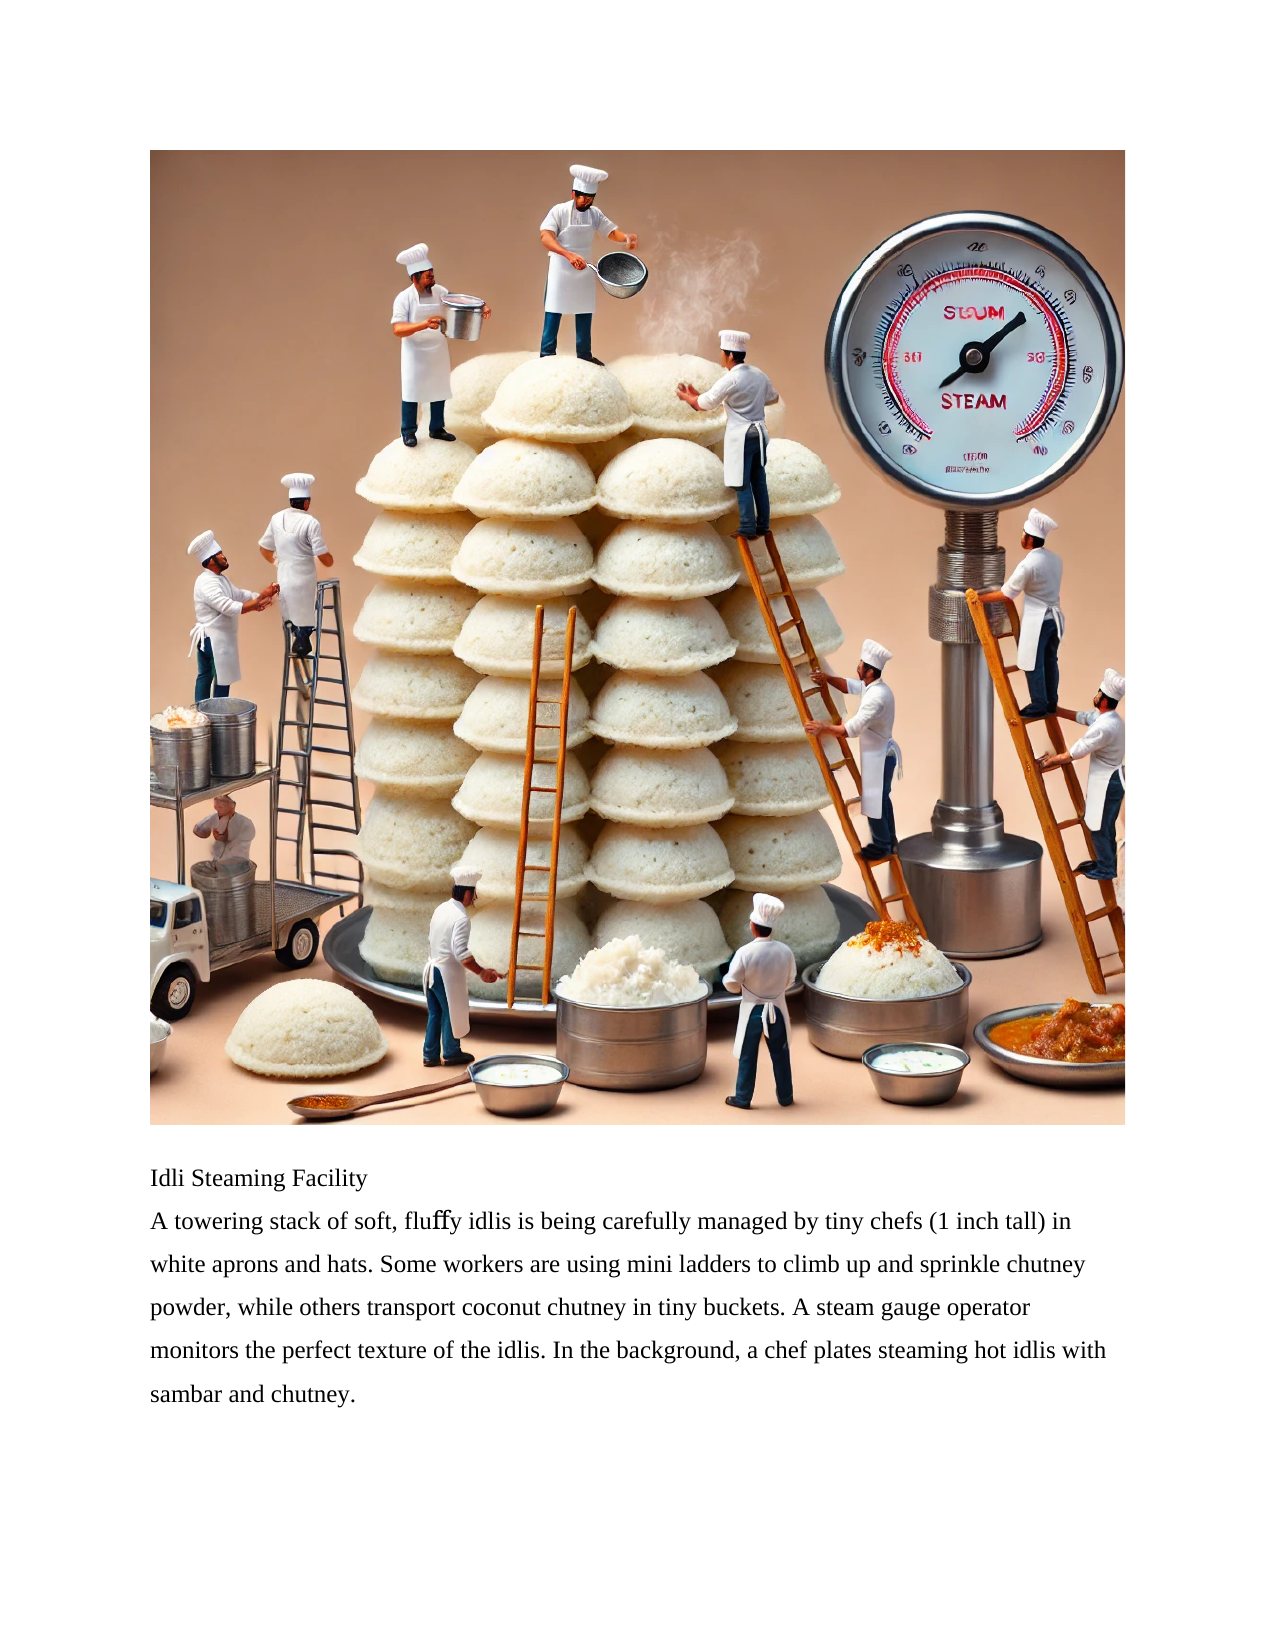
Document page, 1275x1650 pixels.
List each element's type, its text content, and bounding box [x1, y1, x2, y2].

text Idli Steaming Facility [150, 1163, 1125, 1192]
picture [150, 150, 1125, 1125]
text A towering stack of soft, fluﬀy idlis is being carefully managed by tiny chefs (1 inch tall) in white aprons and hats. Some workers are using mini ladders to climb up and sprinkle chutney powder, while others transport coconut chutney in tiny buckets. A steam gauge operator monitors the perfect texture of the idlis. In the background, a chef plates steaming hot idlis with sambar and chutney. [150, 1206, 1125, 1407]
